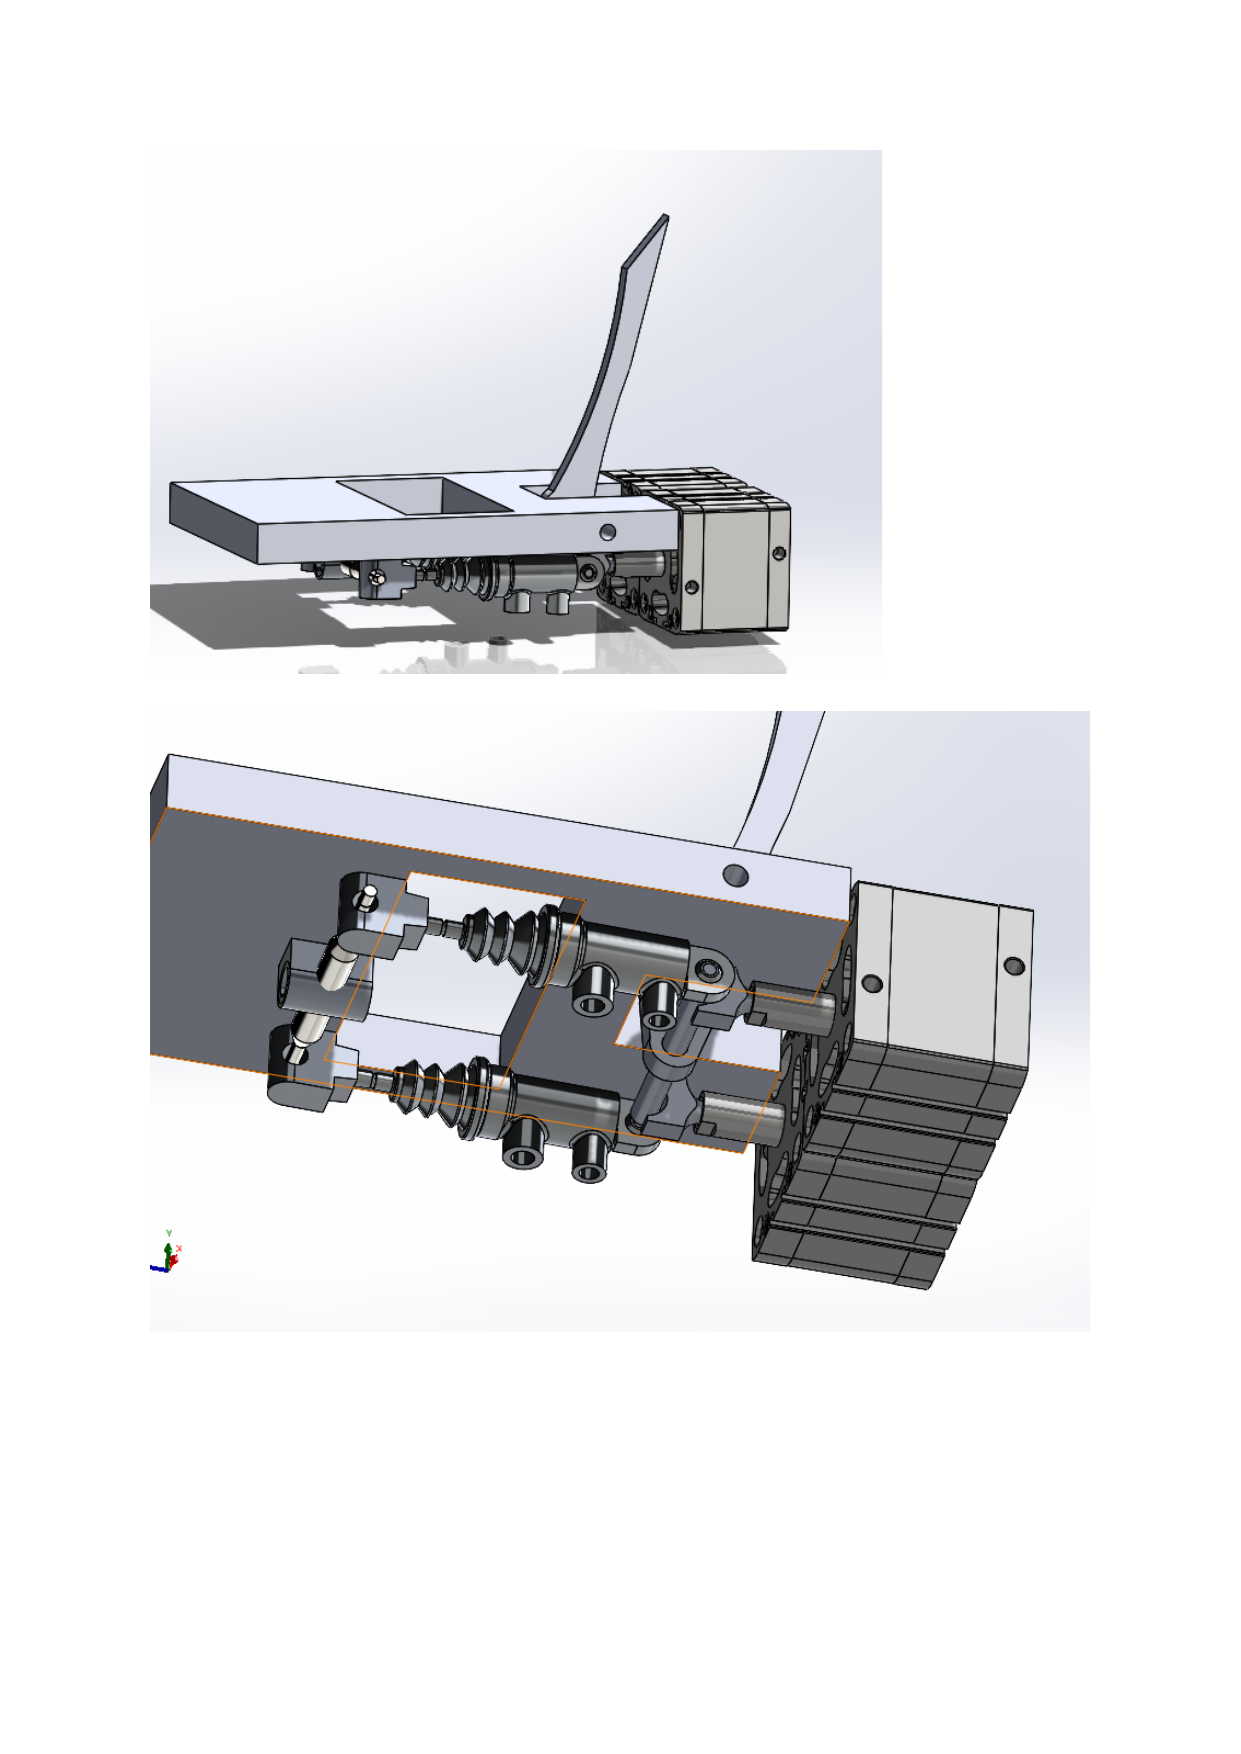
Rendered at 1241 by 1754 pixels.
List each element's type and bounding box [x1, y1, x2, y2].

picture [150, 711, 1091, 1332]
picture [150, 150, 883, 674]
